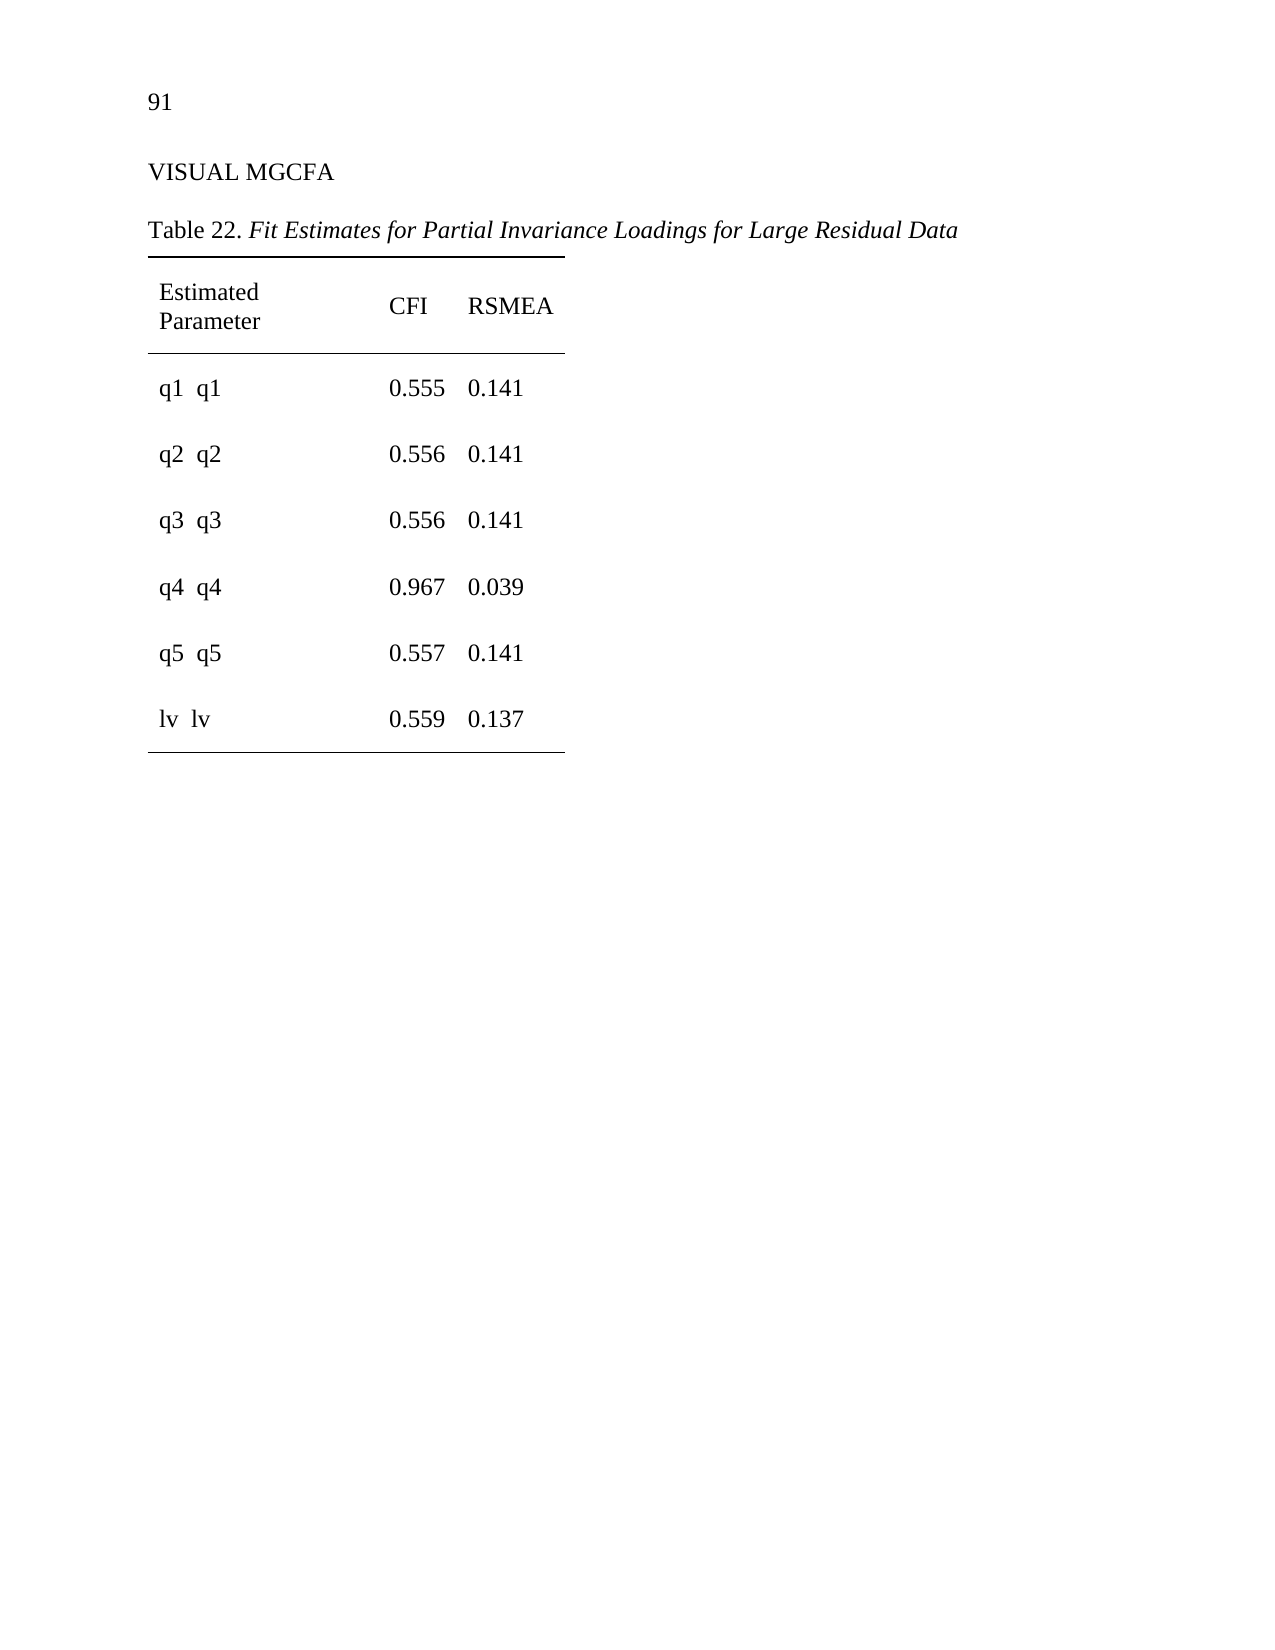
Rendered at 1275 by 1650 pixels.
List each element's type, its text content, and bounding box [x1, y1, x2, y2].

text Table 22. Fit Estimates for Partial Invariance Loadings for Large Residual Data [148, 215, 1127, 244]
table_cell 0.141 [456, 354, 565, 421]
table_cell 0.559 [378, 686, 456, 752]
table_header RSMEA [456, 258, 565, 353]
table_cell 0.556 [378, 487, 456, 553]
table_cell lv lv [148, 686, 378, 752]
table_cell 0.141 [456, 619, 565, 686]
table_cell 0.137 [456, 686, 565, 752]
table_cell q5 q5 [148, 619, 378, 686]
table_header Estimated Parameter [148, 258, 378, 353]
table_cell 0.141 [456, 487, 565, 553]
table_cell 0.967 [378, 553, 456, 619]
table_cell q2 q2 [148, 421, 378, 487]
table_header CFI [378, 258, 456, 353]
table_cell 0.556 [378, 421, 456, 487]
table_cell q3 q3 [148, 487, 378, 553]
table_cell 0.555 [378, 354, 456, 421]
table_cell q4 q4 [148, 553, 378, 619]
table_cell 0.557 [378, 619, 456, 686]
table_cell 0.141 [456, 421, 565, 487]
table_cell 0.039 [456, 553, 565, 619]
table_cell q1 q1 [148, 354, 378, 421]
